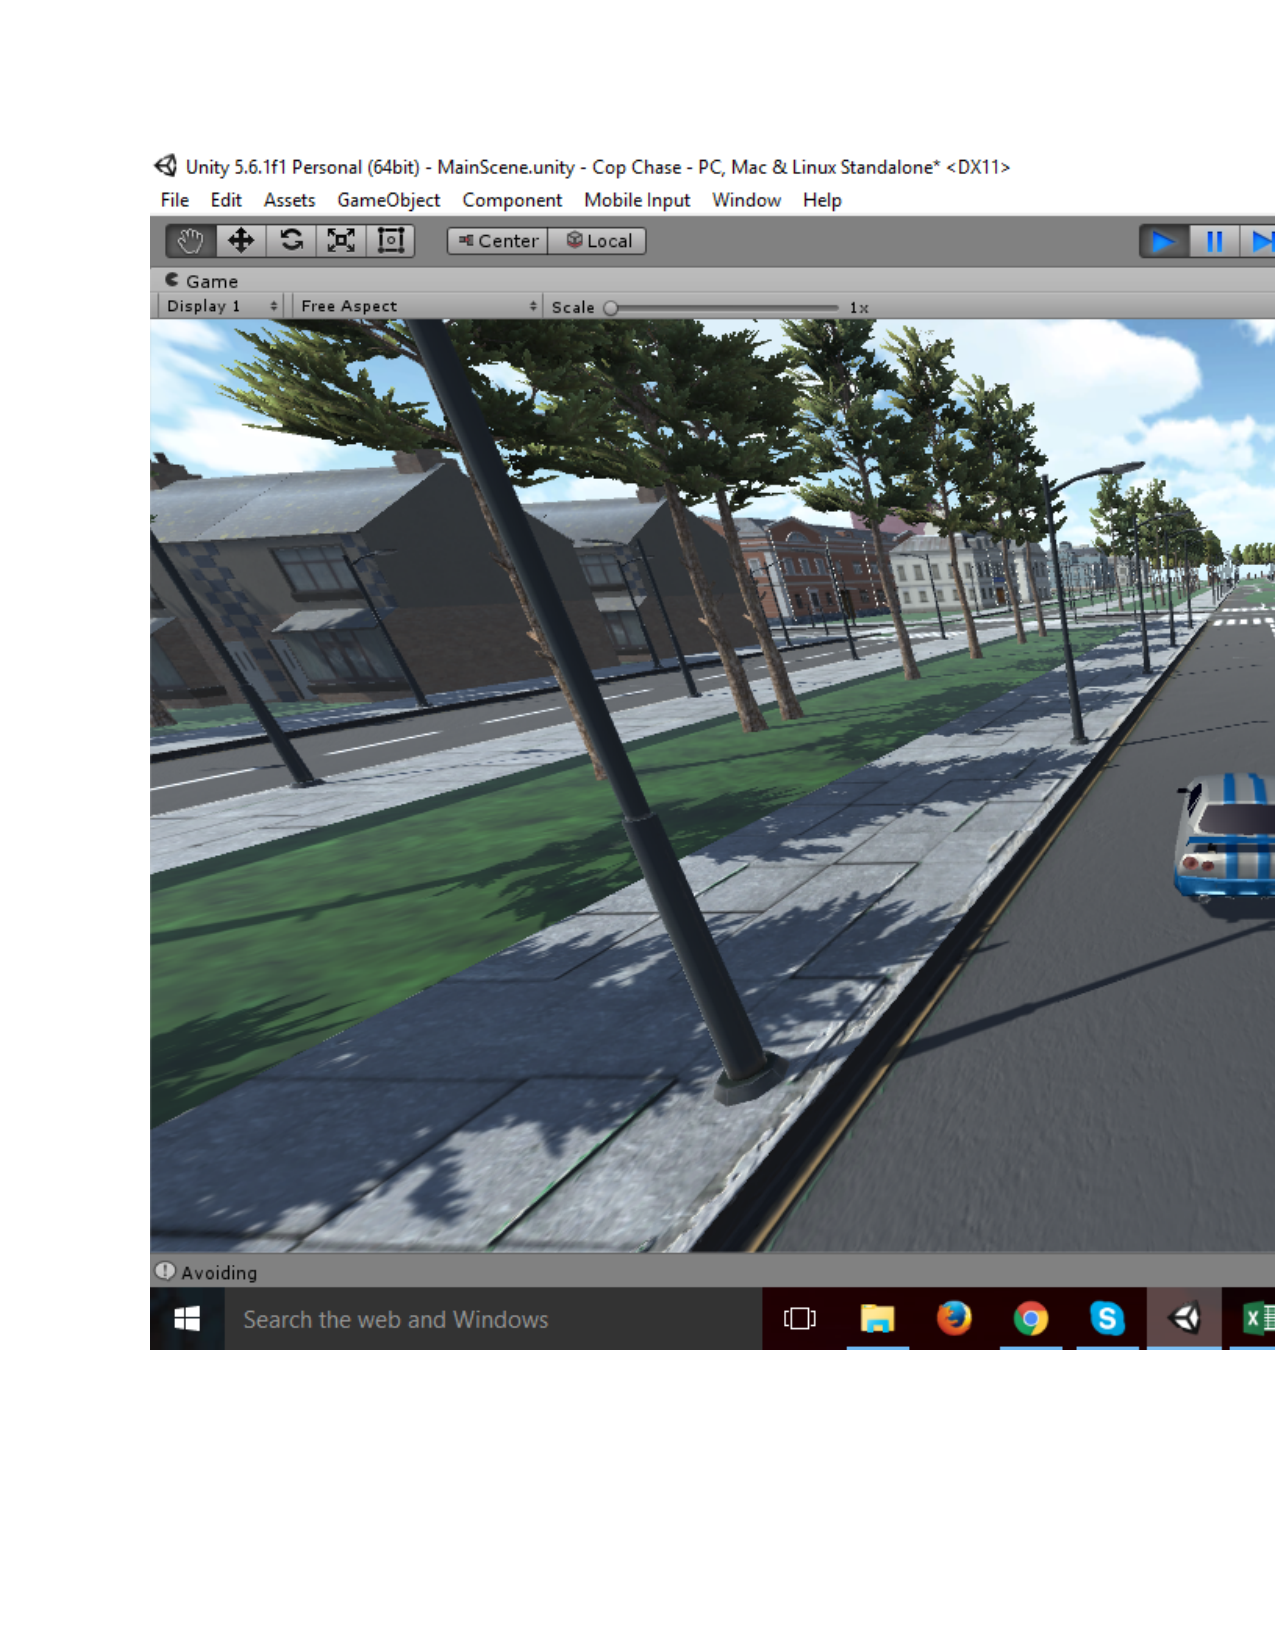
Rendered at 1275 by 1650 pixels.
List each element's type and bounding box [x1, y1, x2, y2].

picture [150, 150, 1275, 1350]
